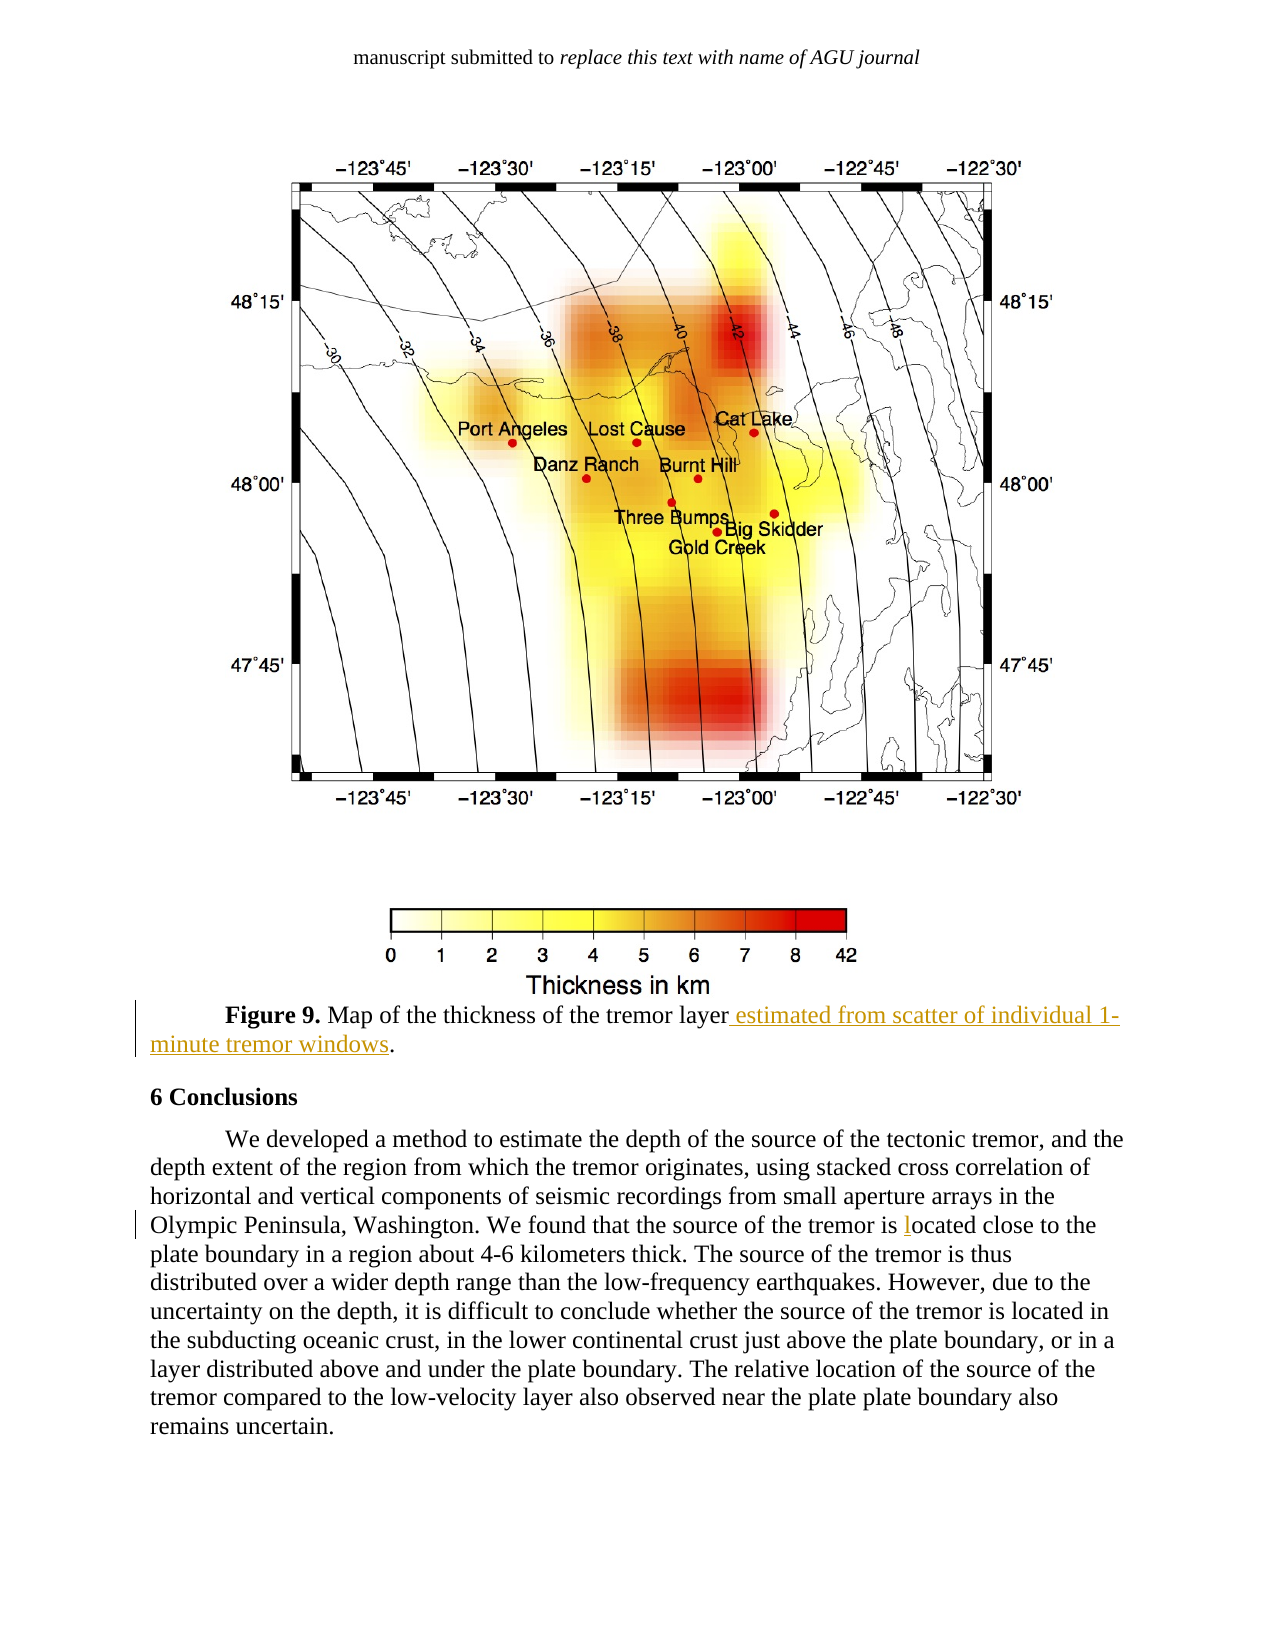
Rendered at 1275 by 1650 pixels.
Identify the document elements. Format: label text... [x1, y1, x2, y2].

text We developed a method to estimate the depth of the source of the tectonic tremor, and the depth extent of the region from which the tremor originates, using stacked cross correlation of horizontal and vertical components of seismic recordings from small aperture arrays in the Olympic Peninsula, Washington. We found that the source of the tremor is ocated close to the plate boundary in a region about 4-6 kilometers thick. The source of the tremor is thus distributed over a wider depth range than the low-frequency earthquakes. However, due to the uncertainty on the depth, it is difficult to conclude whether the source of the tremor is located in the subducting oceanic crust, in the lower continental crust just above the plate boundary, or in a layer distributed above and under the plate boundary. The relative location of the source of the tremor compared to the low-velocity layer also observed near the plate plate boundary also remains uncertain. [150, 1124, 1125, 1440]
subtitle 6 Conclusions [150, 1082, 1125, 1111]
picture [225, 150, 1056, 1000]
text Figure 9. Map of the thickness of the tremor layer. [150, 1000, 1125, 1057]
